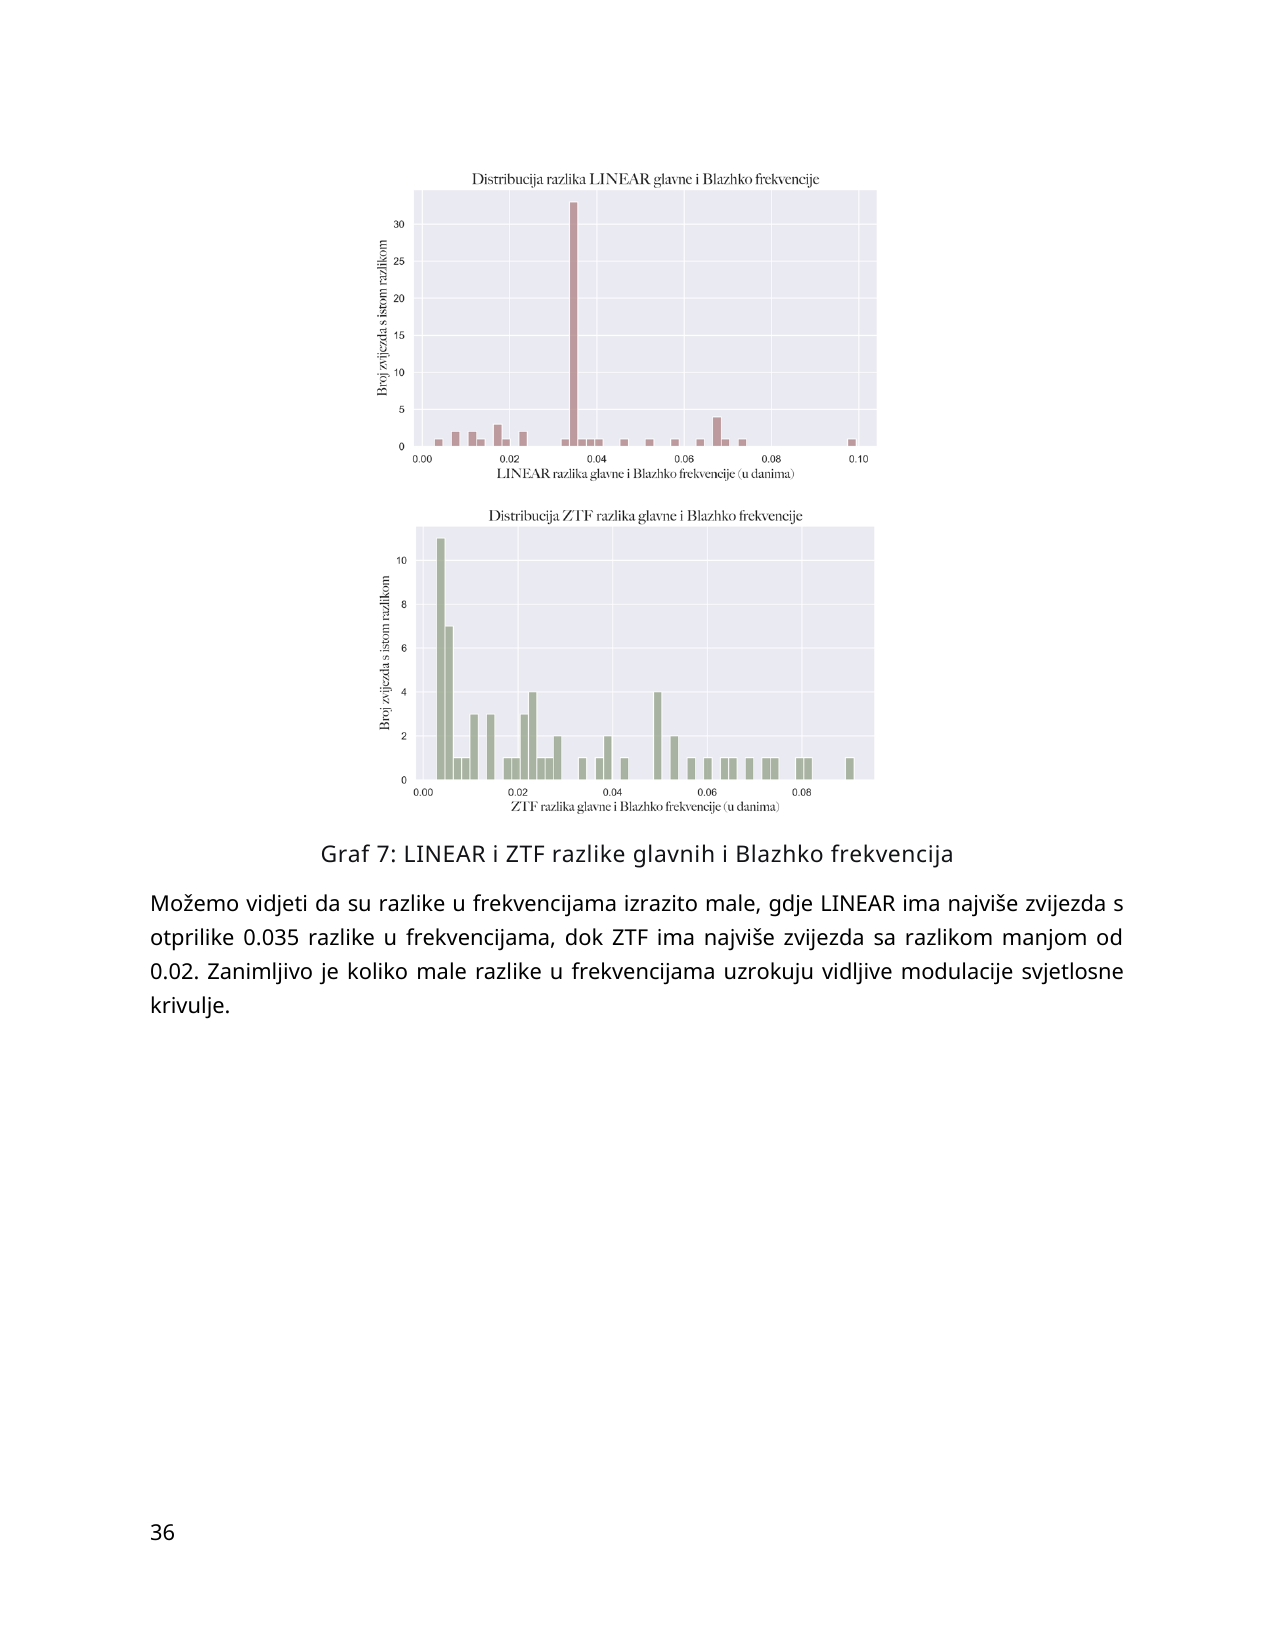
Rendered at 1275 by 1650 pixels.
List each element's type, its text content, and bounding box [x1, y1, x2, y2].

picture [338, 150, 937, 483]
text Graf 7: LINEAR i ZTF razlike glavnih i Blazhko frekvencija [150, 838, 1125, 869]
picture [341, 486, 934, 816]
text Možemo vidjeti da su razlike u frekvencijama izrazito male, gdje LINEAR ima najviše zvijezda s otprilike 0.035 razlike u frekvencijama, dok ZTF ima najviše zvijezda sa razlikom manjom od 0.02. Zanimljivo je koliko male razlike u frekvencijama uzrokuju vidljive modulacije svjetlosne krivulje. [150, 888, 1125, 1020]
